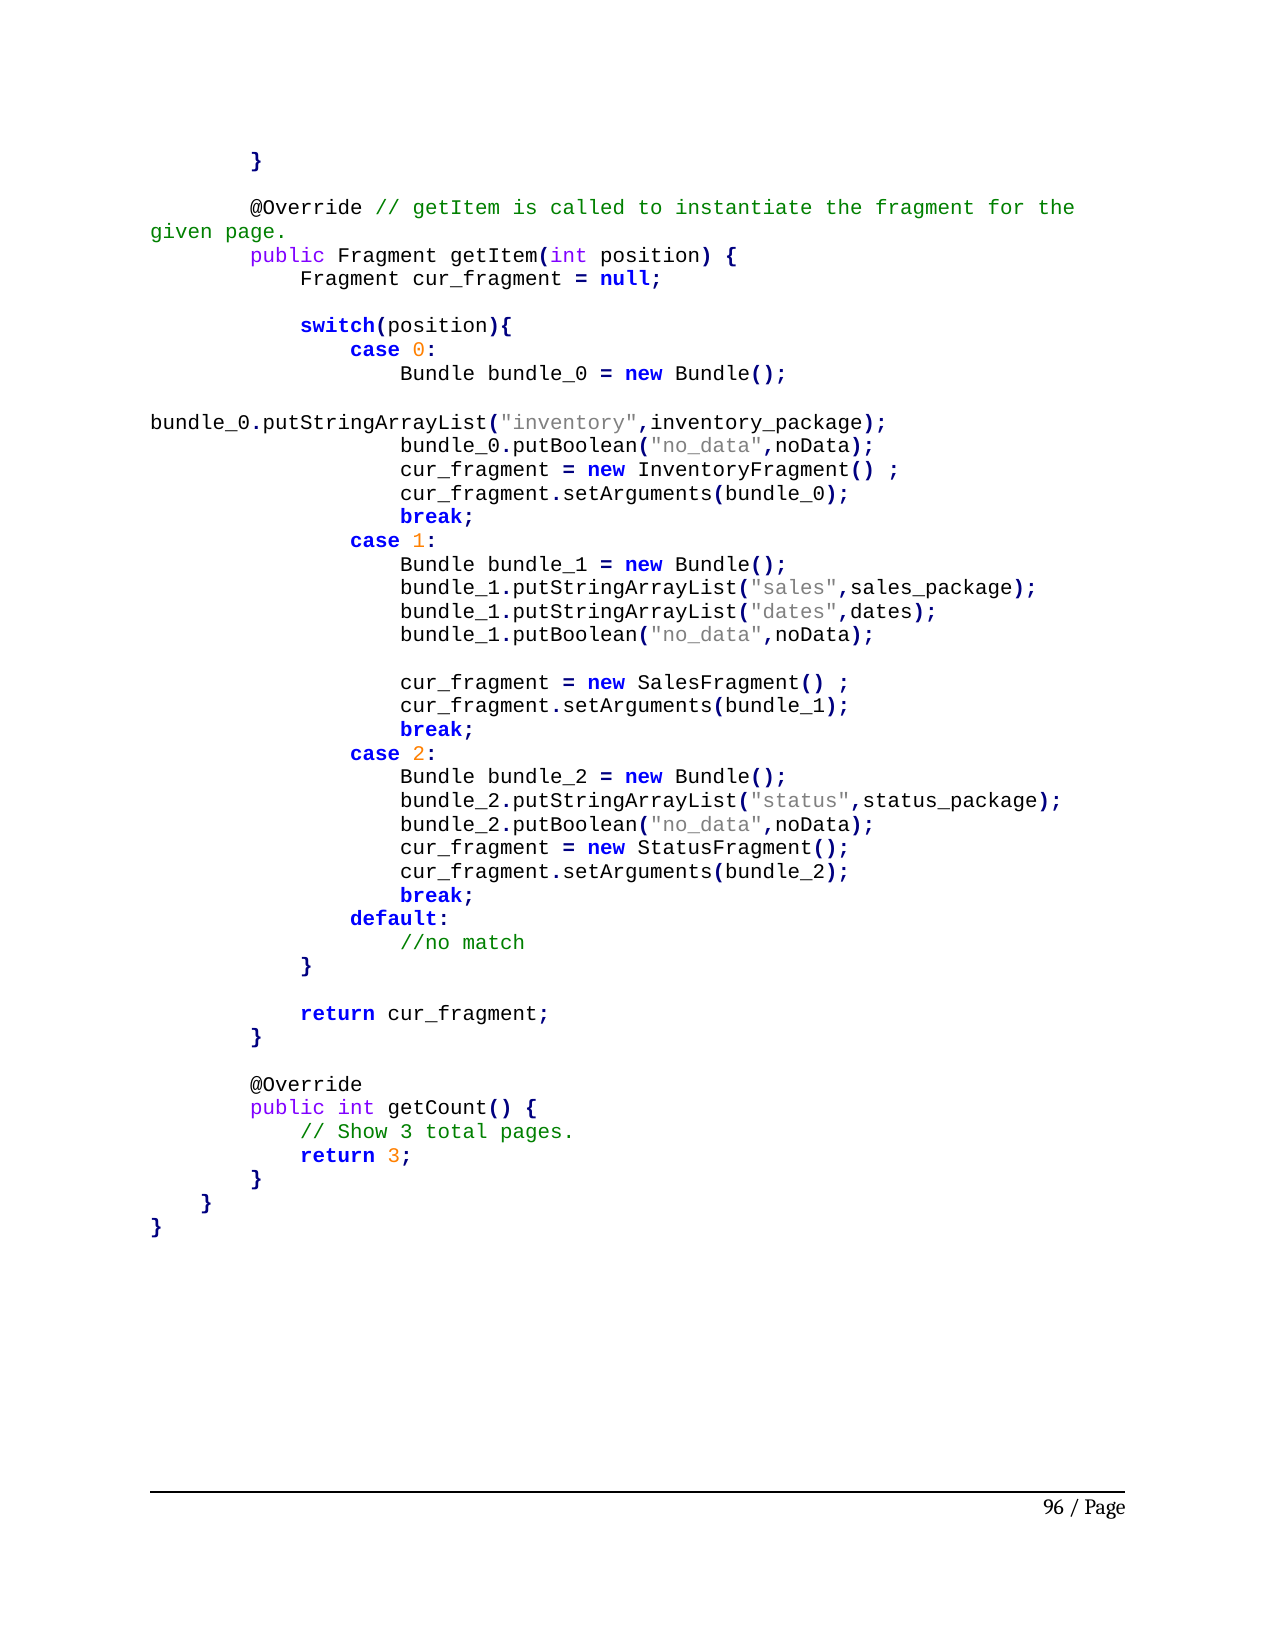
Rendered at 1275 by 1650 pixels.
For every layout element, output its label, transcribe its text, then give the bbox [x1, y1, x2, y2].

text bundle_1.putBoolean("no_data",noData); [150, 624, 1125, 648]
text cur_fragment = new StatusFragment(); [150, 837, 1125, 861]
text break; [150, 884, 1125, 908]
text bundle_0.putBoolean("no_data",noData); [150, 435, 1125, 459]
text Bundle bundle_0 = new Bundle(); [150, 363, 1125, 386]
text default: [150, 908, 1125, 932]
text break; [150, 506, 1125, 530]
text cur_fragment.setArguments(bundle_1); [150, 695, 1125, 719]
text return 3; [150, 1145, 1125, 1168]
text } [150, 1192, 1125, 1216]
text bundle_2.putBoolean("no_data",noData); [150, 814, 1125, 837]
text cur_fragment = new SalesFragment() ; [150, 672, 1125, 695]
text break; [150, 719, 1125, 743]
text Bundle bundle_1 = new Bundle(); [150, 553, 1125, 577]
text case 2: [150, 743, 1125, 766]
text Bundle bundle_2 = new Bundle(); [150, 766, 1125, 790]
text case 1: [150, 530, 1125, 553]
text public int getCount() { [150, 1097, 1125, 1121]
text cur_fragment.setArguments(bundle_2); [150, 861, 1125, 884]
text bundle_0.putStringArrayList("inventory",inventory_package); [150, 386, 1125, 435]
text return cur_fragment; [150, 1003, 1125, 1026]
text } [150, 1216, 1125, 1239]
text } [150, 1026, 1125, 1050]
text } [150, 956, 1125, 979]
text } [150, 1168, 1125, 1192]
text // Show 3 total pages. [150, 1121, 1125, 1145]
text //no match [150, 932, 1125, 956]
text bundle_1.putStringArrayList("dates",dates); [150, 601, 1125, 624]
text } [150, 150, 1125, 174]
text cur_fragment.setArguments(bundle_0); [150, 483, 1125, 506]
text switch(position){ [150, 316, 1125, 339]
text bundle_1.putStringArrayList("sales",sales_package); [150, 577, 1125, 601]
text case 0: [150, 339, 1125, 363]
text cur_fragment = new InventoryFragment() ; [150, 459, 1125, 483]
text public Fragment getItem(int position) { [150, 244, 1125, 268]
text @Override [150, 1074, 1125, 1097]
text Fragment cur_fragment = null; [150, 268, 1125, 292]
text @Override // getItem is called to instantiate the fragment for the given page. [150, 197, 1125, 244]
text bundle_2.putStringArrayList("status",status_package); [150, 790, 1125, 814]
